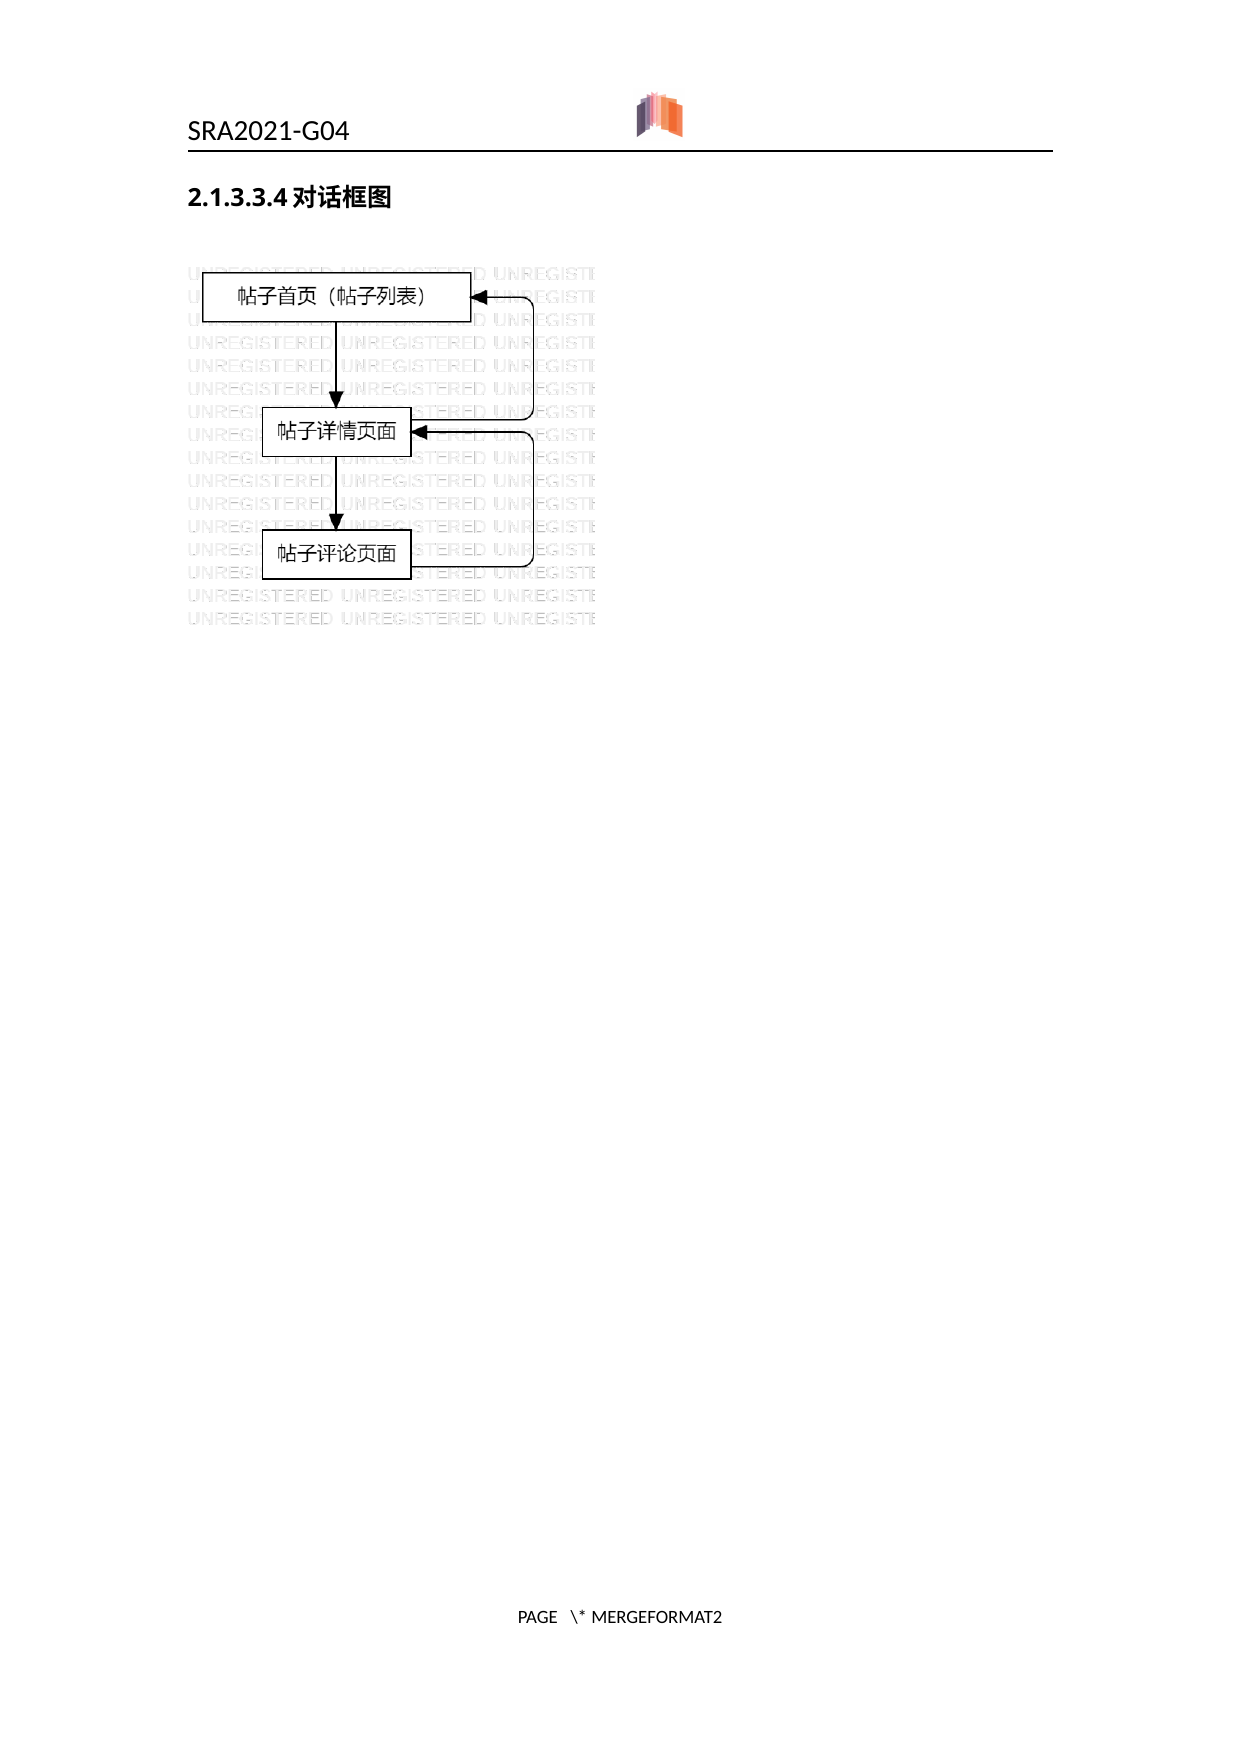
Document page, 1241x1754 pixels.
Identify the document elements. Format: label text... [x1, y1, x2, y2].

picture [187, 258, 595, 640]
subtitle 对话框图 [187, 163, 1053, 228]
picture [633, 88, 686, 141]
